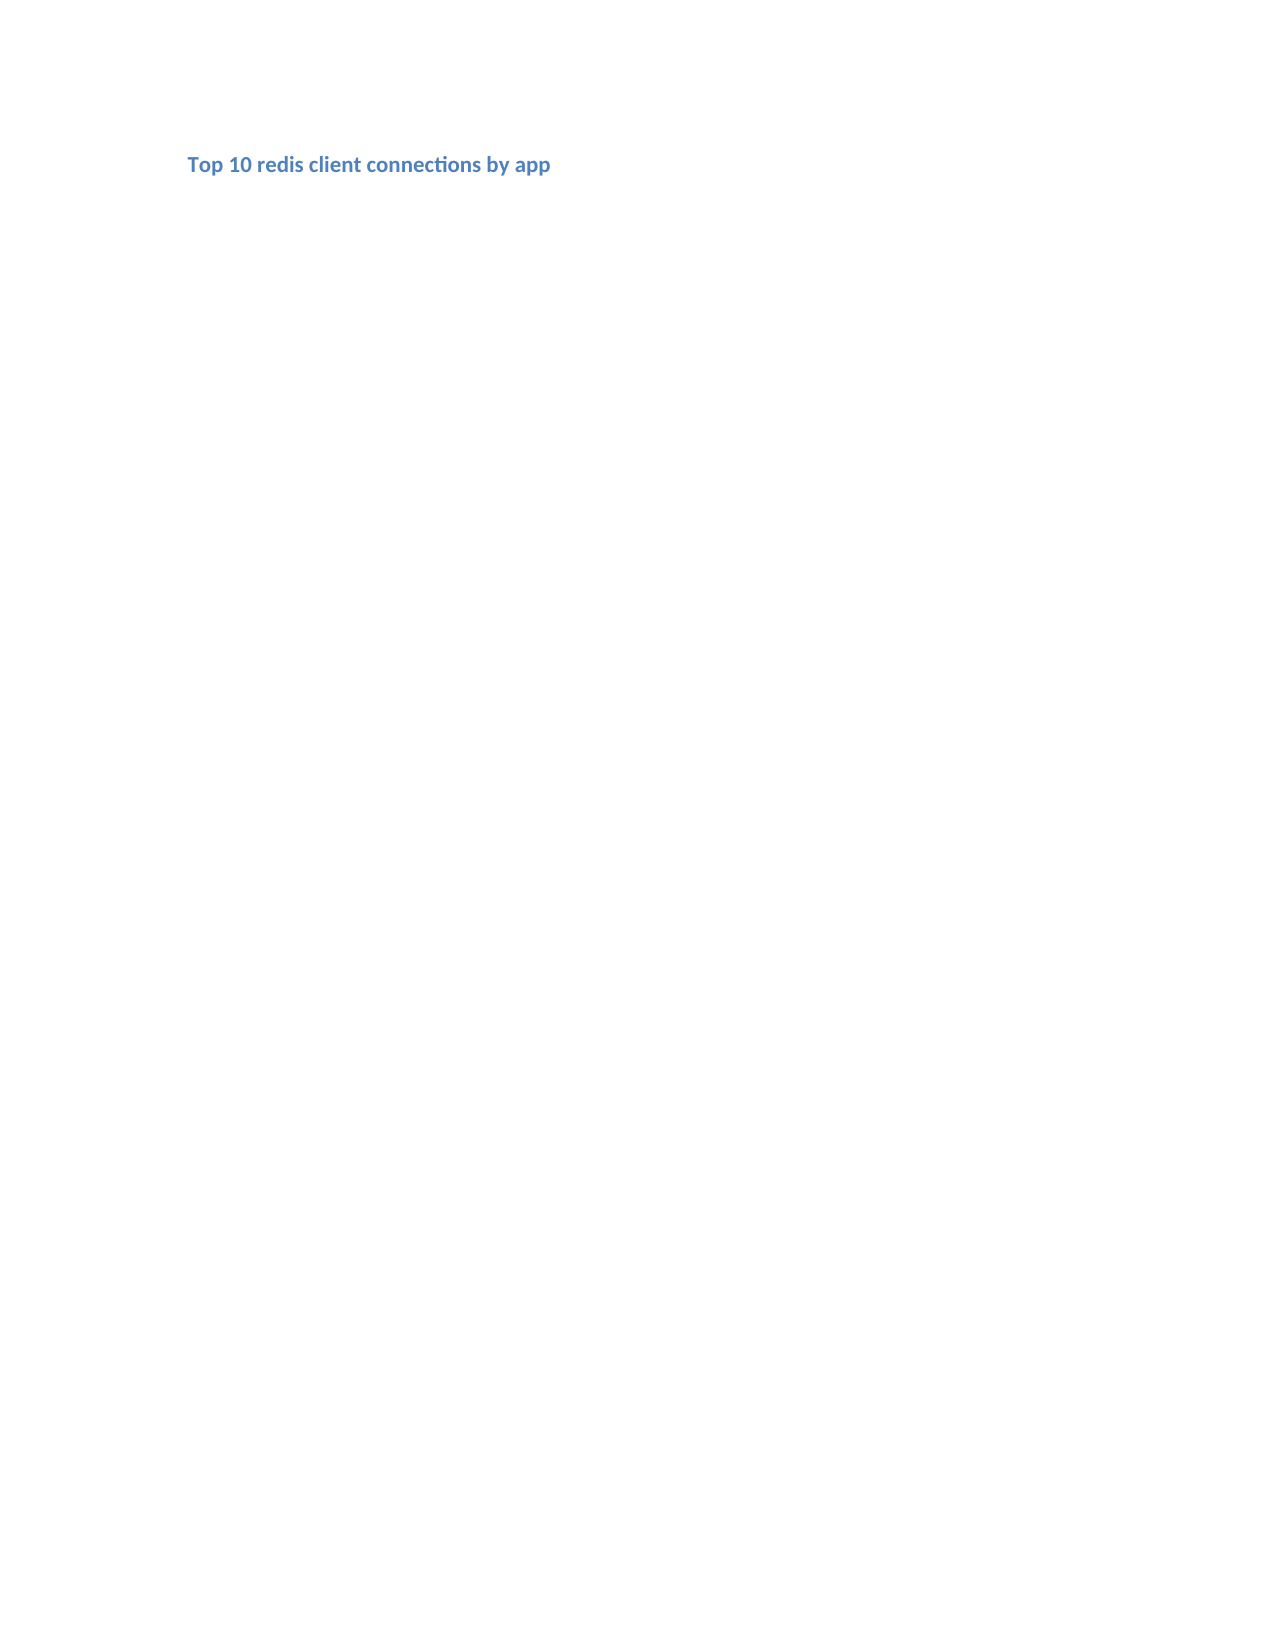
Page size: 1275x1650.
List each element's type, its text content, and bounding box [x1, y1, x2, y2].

subtitle Top 10 redis client connections by app [187, 150, 1087, 178]
